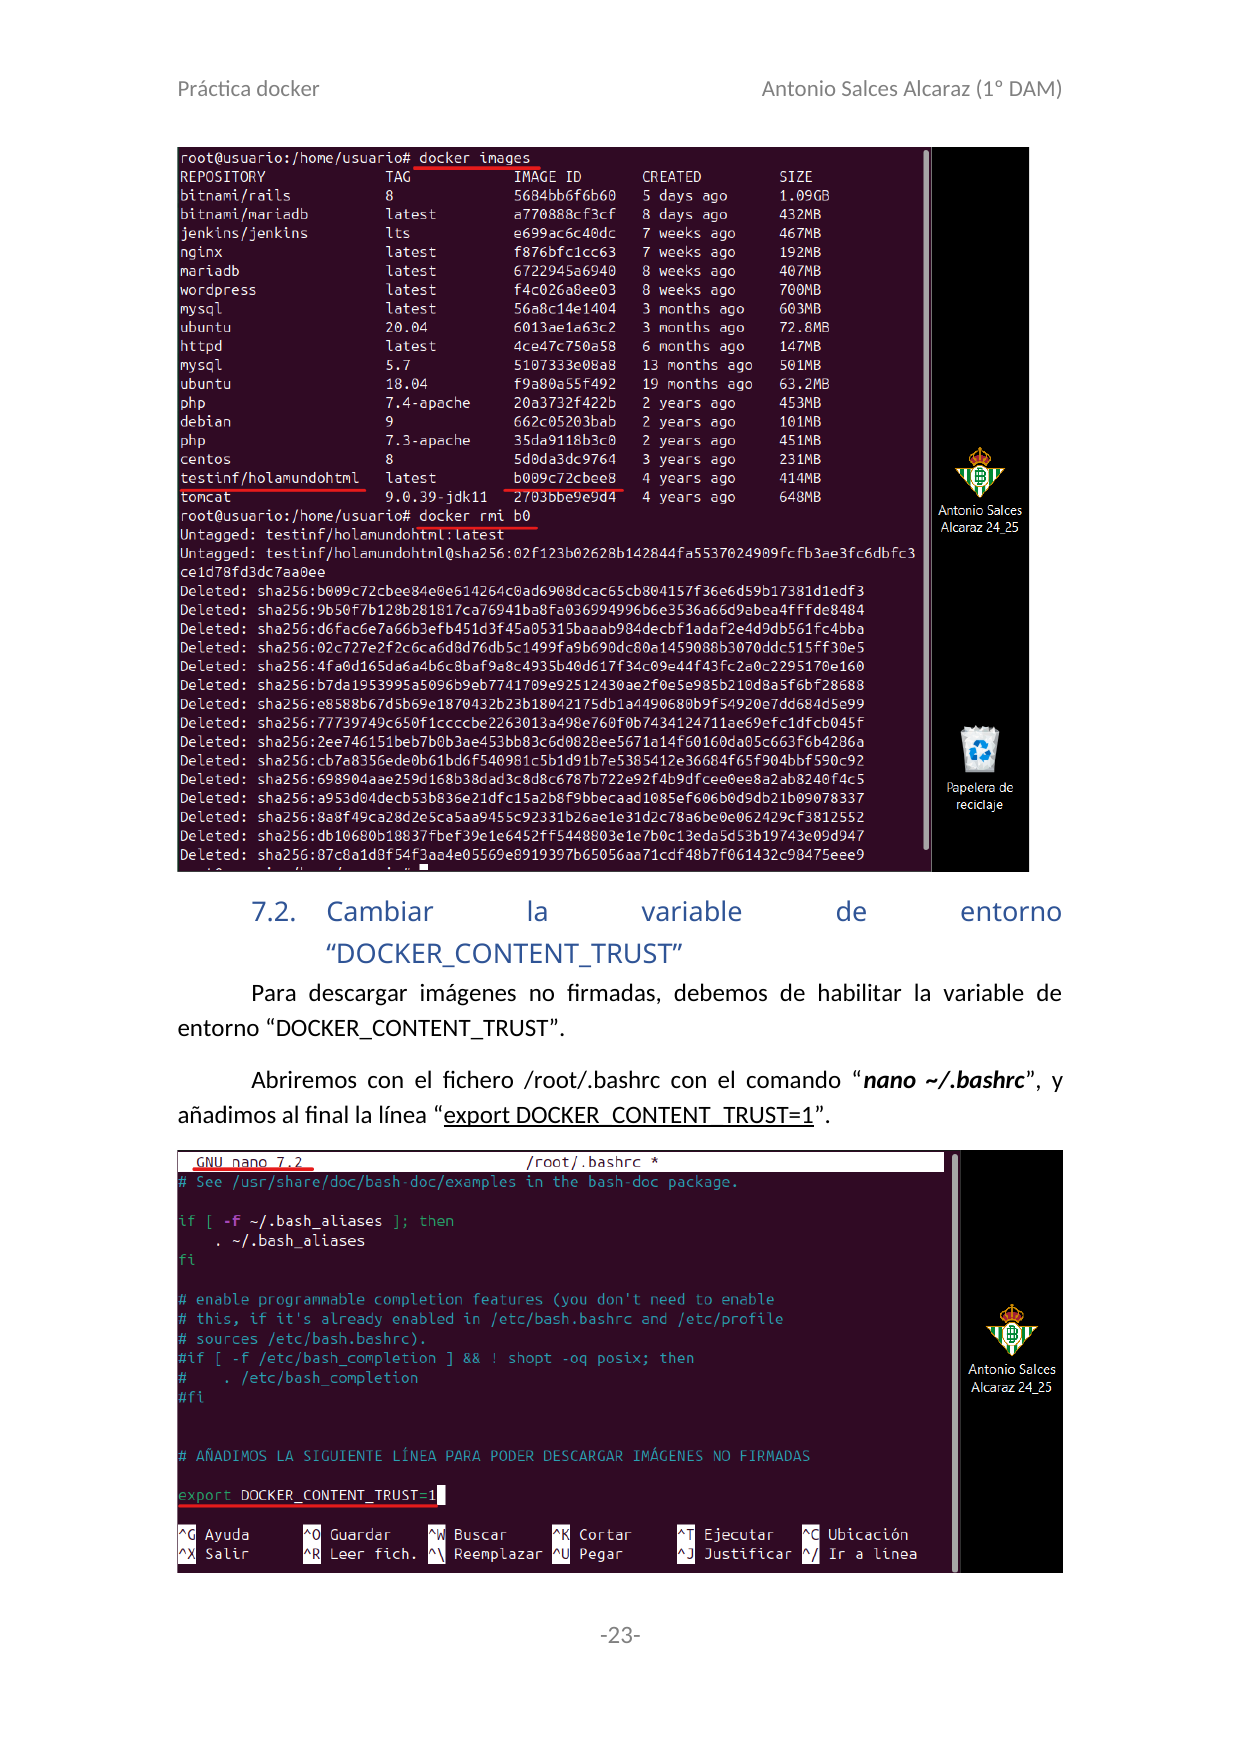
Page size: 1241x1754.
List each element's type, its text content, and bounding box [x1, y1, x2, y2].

subtitle Cambiar la variable de entorno “DOCKER_CONTENT_TRUST” [251, 892, 1063, 972]
picture [177, 147, 1030, 872]
text Abriremos con el fichero /root/.bashrc con el comando “nano ~/.bashrc”, y añadimos al final la línea “export DOCKER_CONTENT_TRUST=1”. [177, 1064, 1063, 1129]
picture [177, 1150, 1063, 1573]
text Para descargar imágenes no firmadas, debemos de habilitar la variable de entorno “DOCKER_CONTENT_TRUST”. [177, 977, 1063, 1043]
